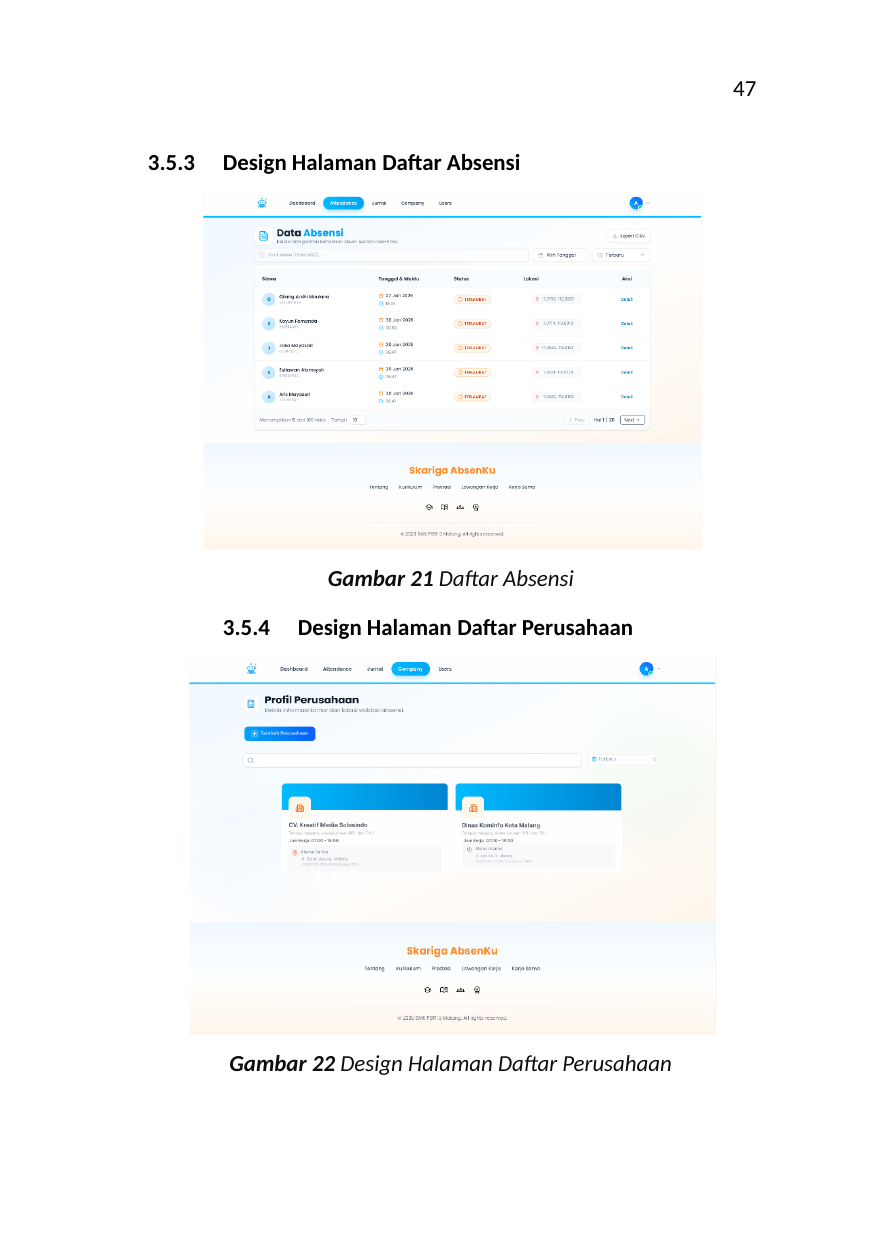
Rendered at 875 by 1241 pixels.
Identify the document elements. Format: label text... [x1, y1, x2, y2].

text Gambar 21 Daftar Absensi [148, 564, 756, 592]
subtitle 3.5.4 Design Halaman Daftar Perusahaan [148, 613, 756, 641]
subtitle 3.5.3 Design Halaman Daftar Absensi [148, 148, 756, 176]
picture [202, 189, 702, 550]
picture [188, 654, 716, 1035]
text Gambar 22 Design Halaman Daftar Perusahaan [148, 1049, 756, 1077]
